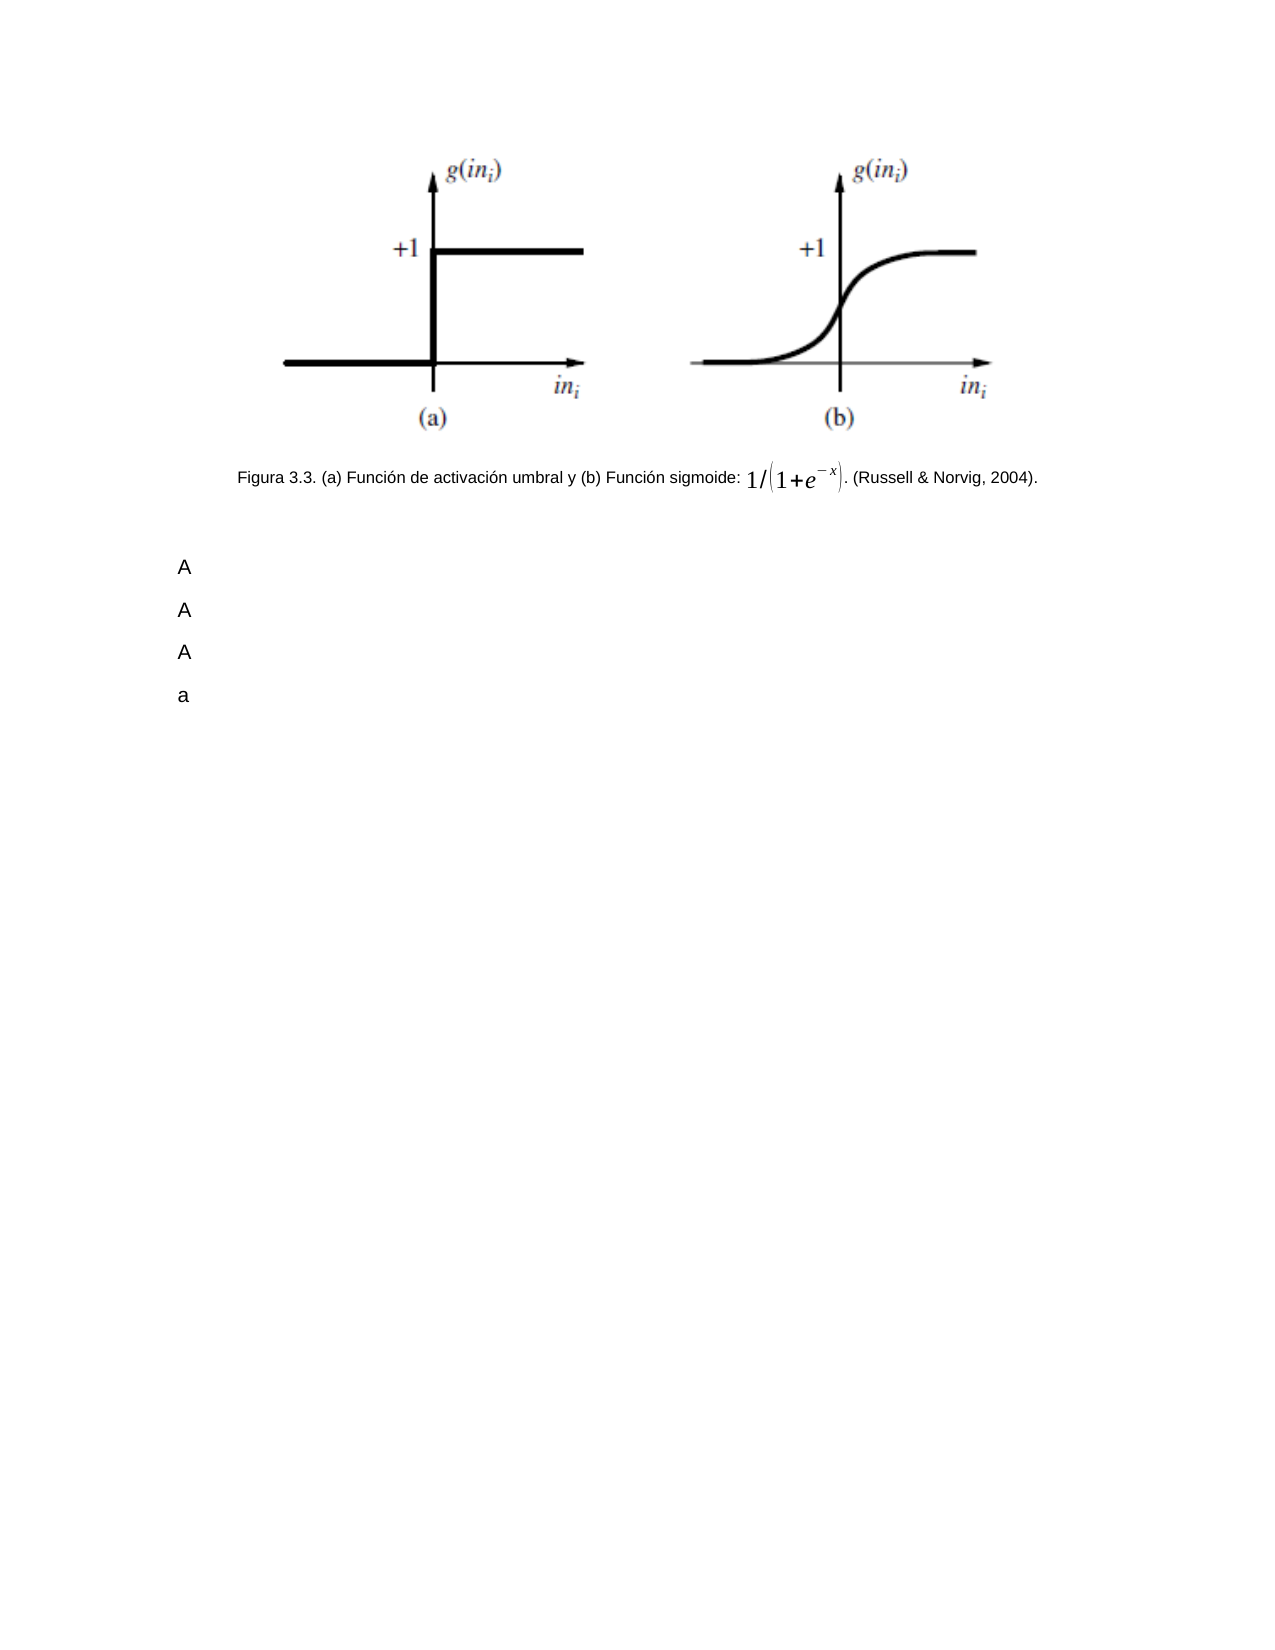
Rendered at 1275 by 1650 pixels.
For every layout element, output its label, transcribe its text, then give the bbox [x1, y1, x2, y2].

text A [177, 598, 1098, 622]
text A [177, 555, 1098, 579]
text a [177, 683, 1098, 707]
text Figura 3.3. (a) Función de activación umbral y (b) Función sigmoide: . . [177, 460, 1098, 494]
picture [267, 147, 1008, 442]
text A [177, 640, 1098, 664]
